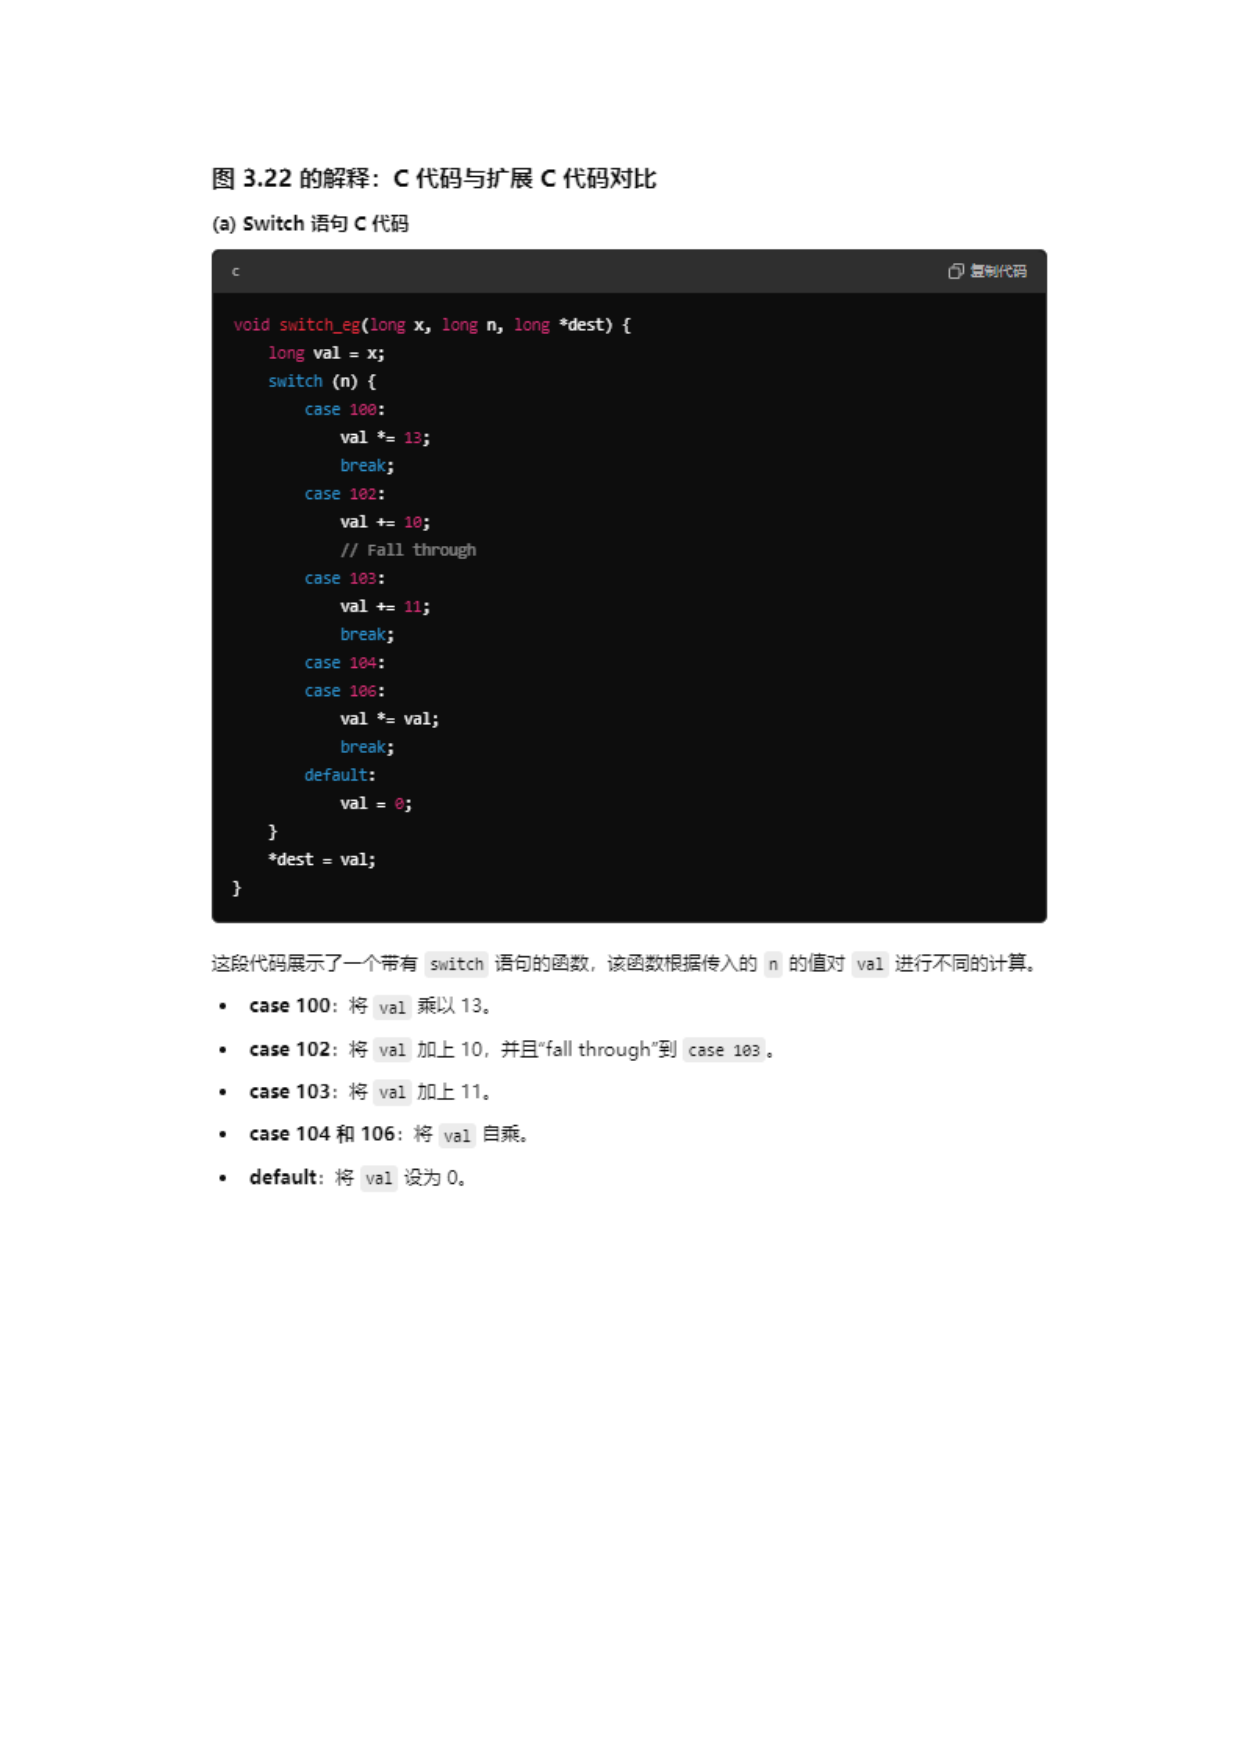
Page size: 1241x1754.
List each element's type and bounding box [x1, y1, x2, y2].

picture [187, 151, 1146, 1197]
